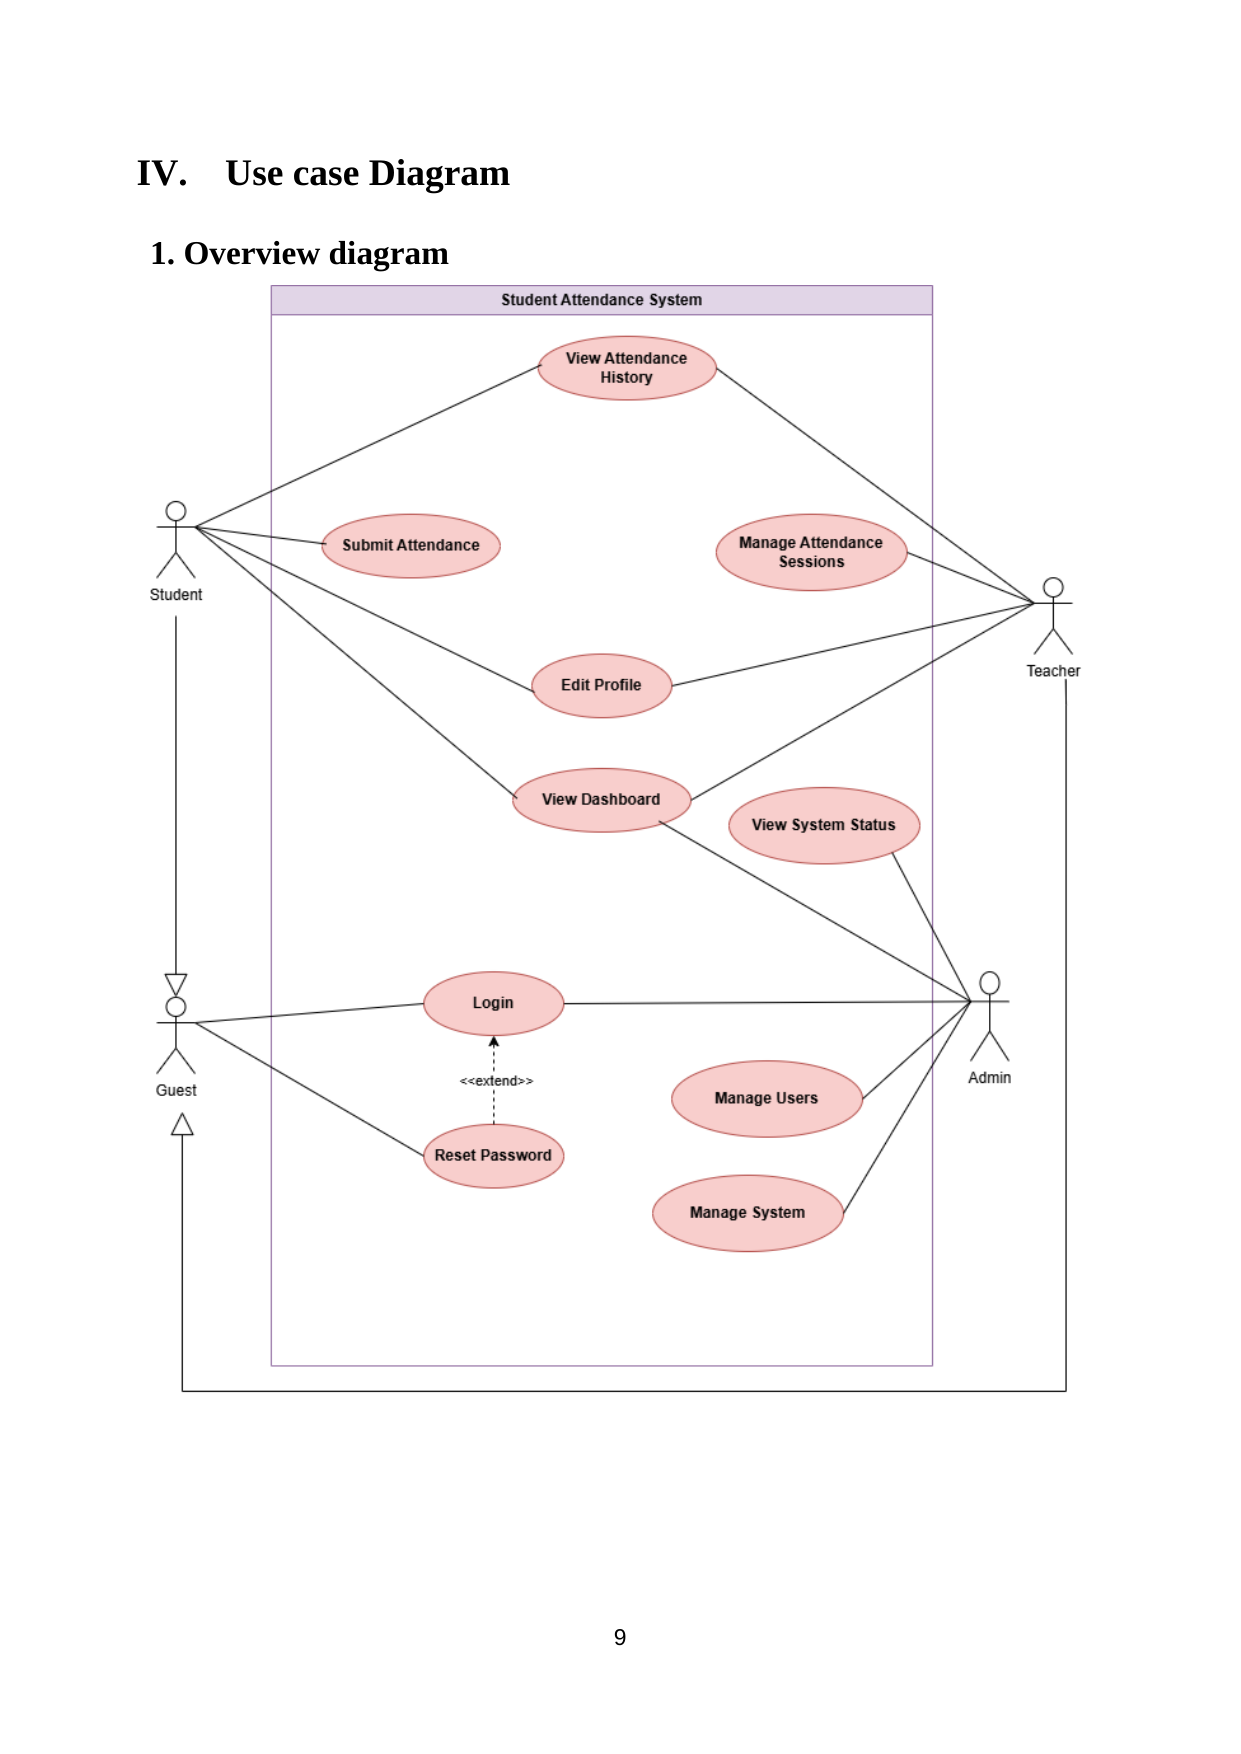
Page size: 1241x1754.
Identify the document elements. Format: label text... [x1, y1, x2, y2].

subtitle Use case Diagram [187, 150, 1090, 193]
subtitle 1. Overview diagram [150, 233, 1090, 271]
picture [150, 285, 1091, 1415]
